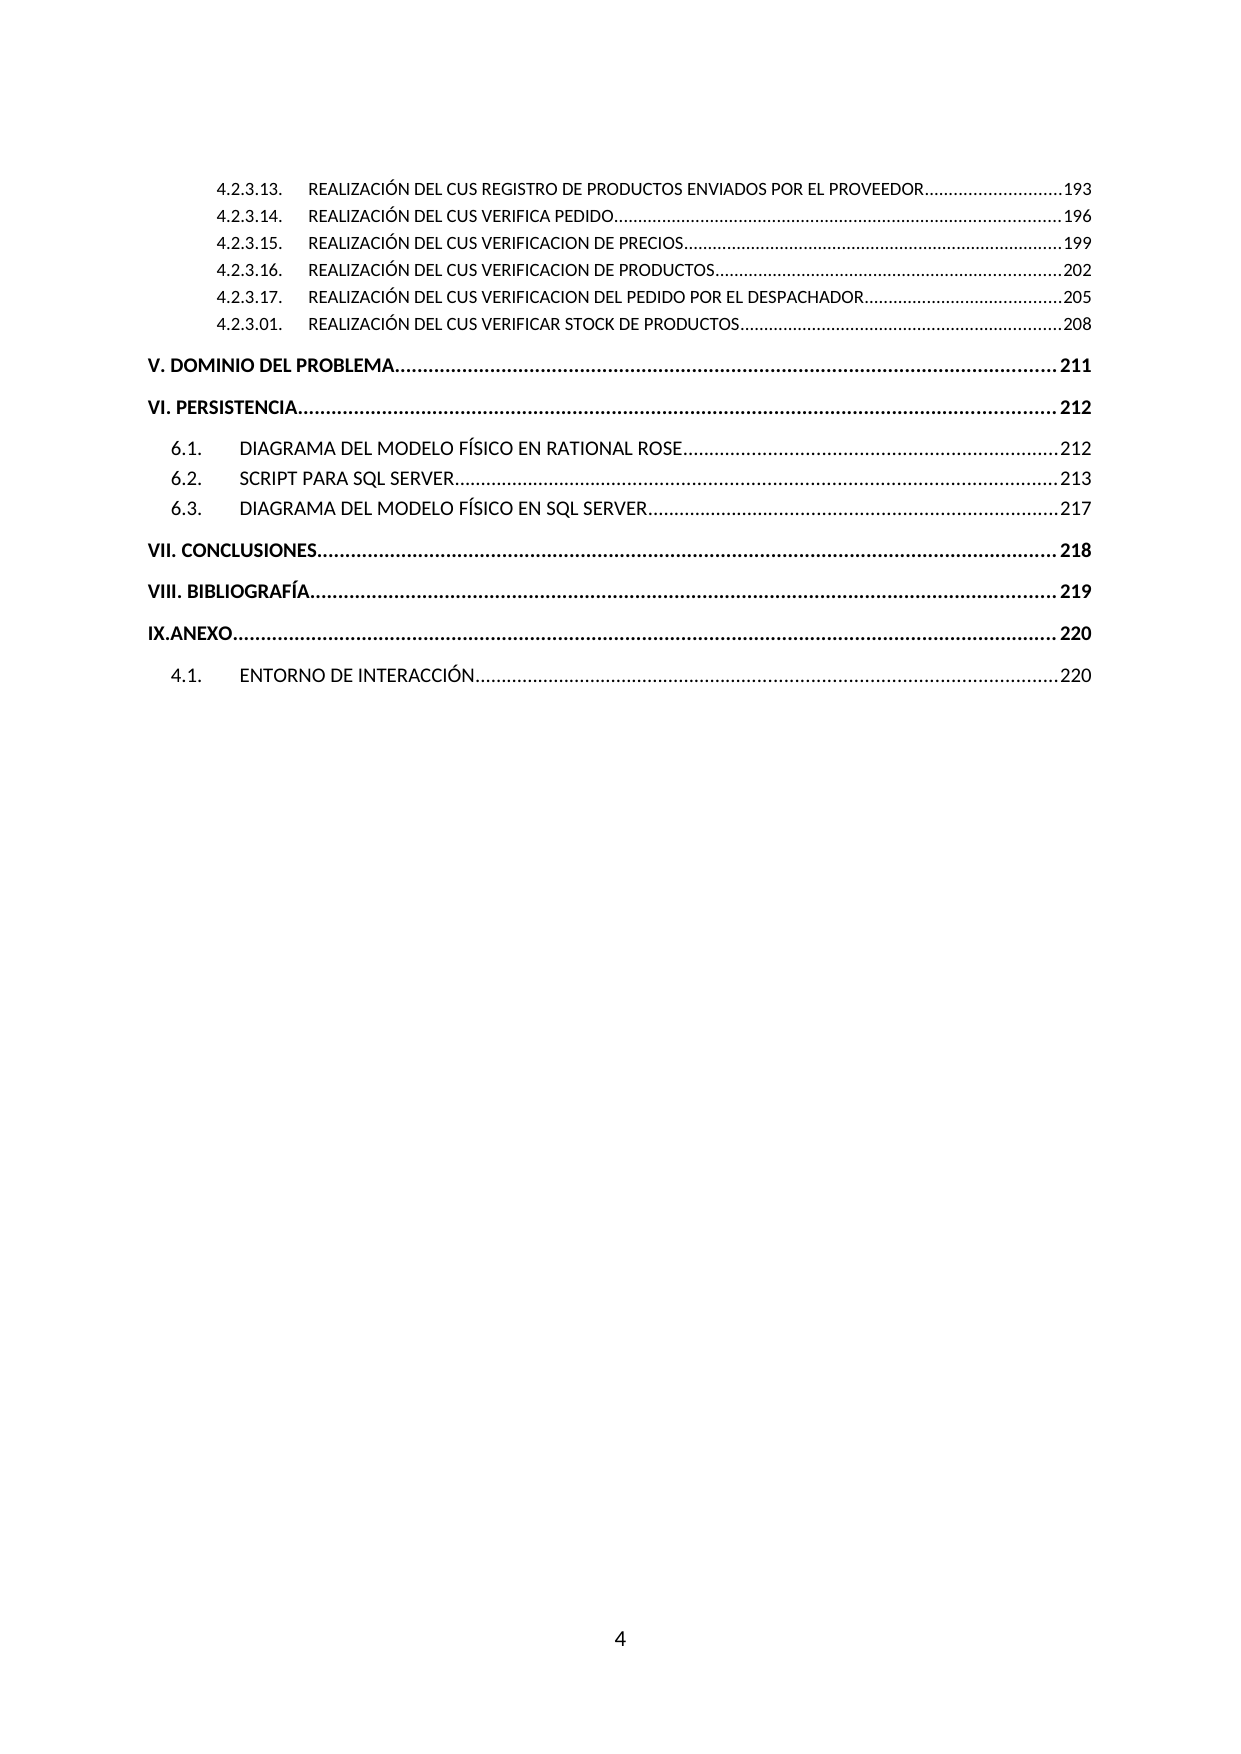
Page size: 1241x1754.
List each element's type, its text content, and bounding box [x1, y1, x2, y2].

text 6.1. DIAGRAMA DEL MODELO FÍSICO EN RATIONAL ROSE 212 [171, 436, 1092, 461]
text 4.2.3.17. REALIZACIÓN DEL CUS VERIFICACION DEL PEDIDO POR EL DESPACHADOR 205 [216, 286, 1092, 308]
text IX.ANEXO 220 [148, 620, 1092, 646]
text 4.1. ENTORNO DE INTERACCIÓN 220 [171, 662, 1092, 687]
text 6.3. DIAGRAMA DEL MODELO FÍSICO EN SQL SERVER 217 [171, 495, 1092, 520]
text 4.2.3.15. REALIZACIÓN DEL CUS VERIFICACION DE PRECIOS 199 [216, 231, 1092, 254]
text 4.2.3.14. REALIZACIÓN DEL CUS VERIFICA PEDIDO 196 [216, 204, 1092, 227]
text VIII. BIBLIOGRAFÍA 219 [148, 578, 1092, 604]
text VI. PERSISTENCIA 212 [148, 394, 1092, 419]
text 4.2.3.16. REALIZACIÓN DEL CUS VERIFICACION DE PRODUCTOS 202 [216, 258, 1092, 281]
text 4.2.3.13. REALIZACIÓN DEL CUS REGISTRO DE PRODUCTOS ENVIADOS POR EL PROVEEDOR 193 [216, 177, 1092, 200]
text VII. CONCLUSIONES 218 [148, 537, 1092, 562]
text 6.2. SCRIPT PARA SQL SERVER 213 [171, 465, 1092, 491]
text V. DOMINIO DEL PROBLEMA 211 [148, 352, 1092, 378]
text 4.2.3.01. REALIZACIÓN DEL CUS VERIFICAR STOCK DE PRODUCTOS 208 [216, 313, 1092, 336]
